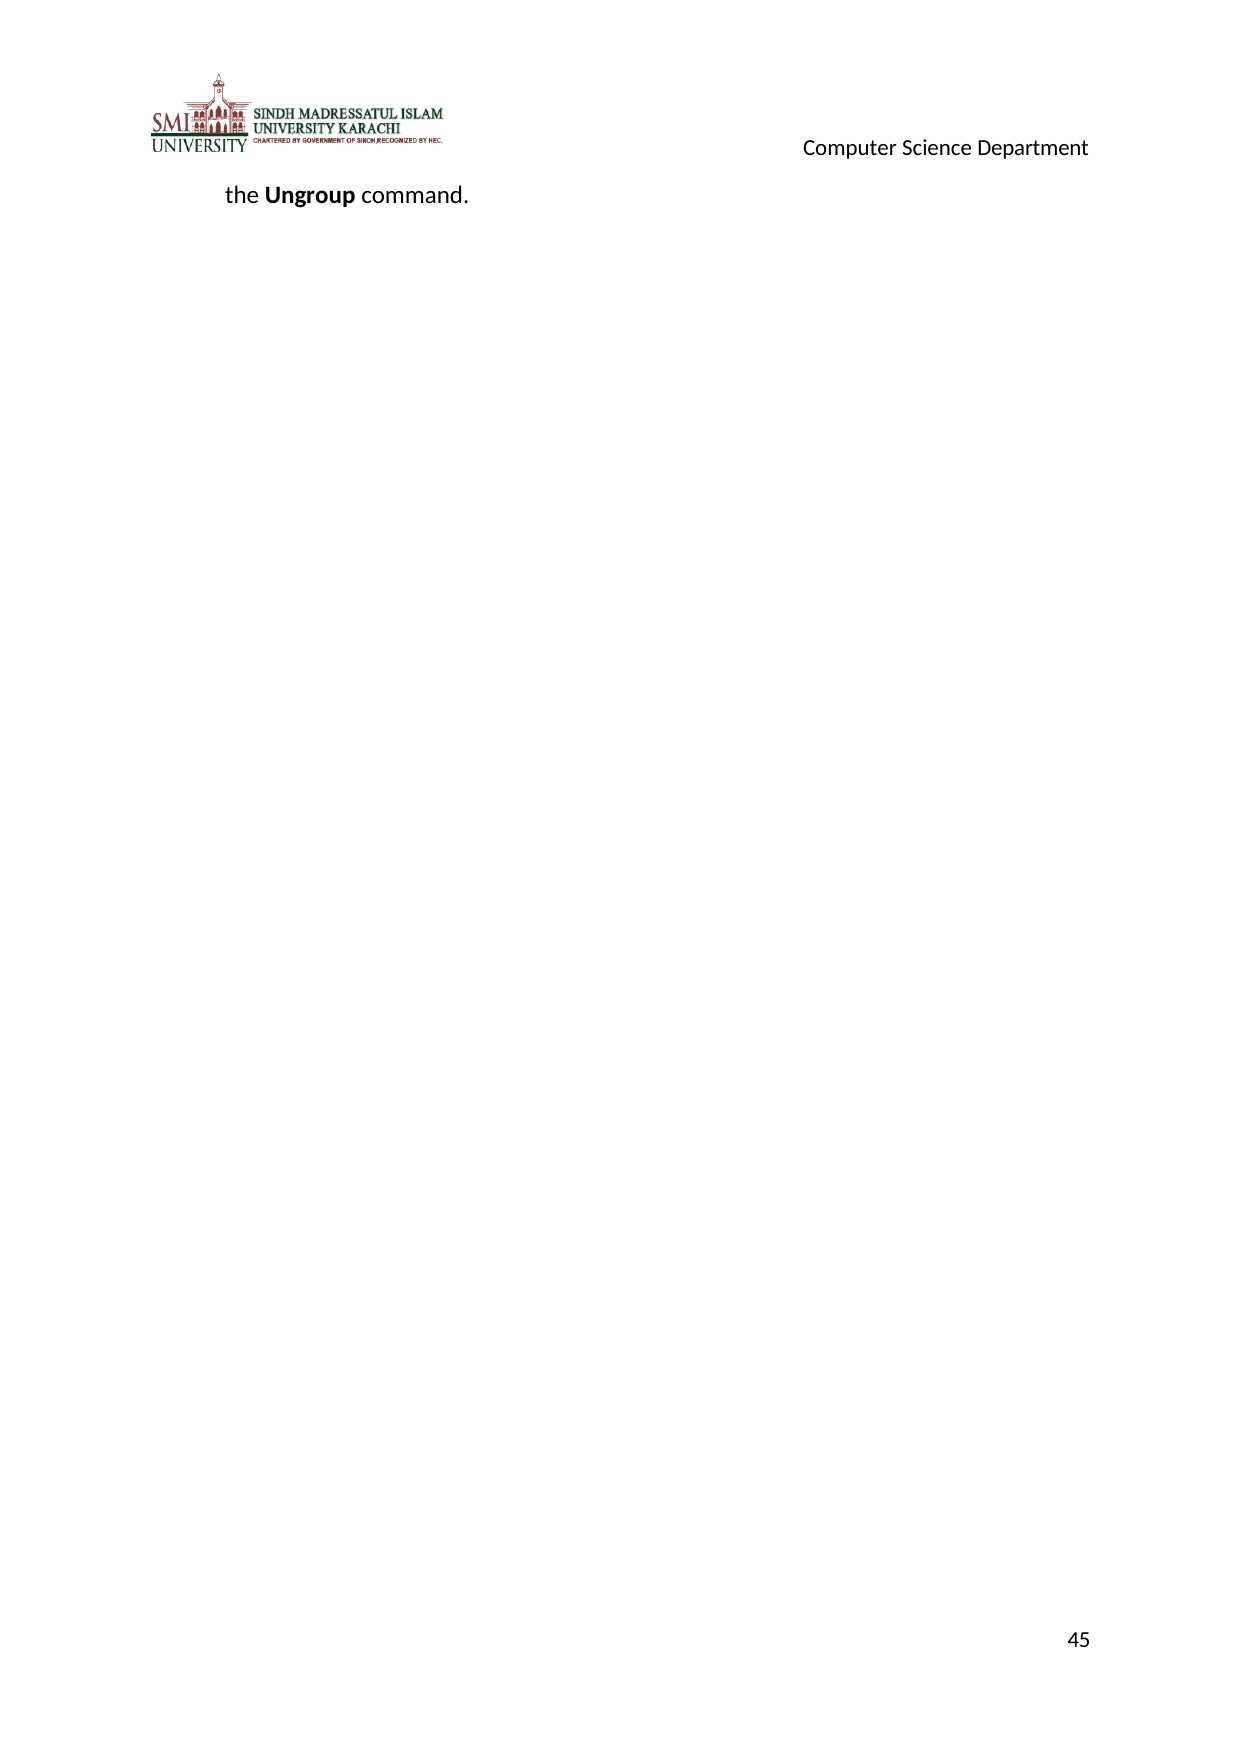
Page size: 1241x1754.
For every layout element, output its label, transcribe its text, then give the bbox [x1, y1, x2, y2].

list To ungroup data, select the grouped rows or columns, then click the Ungroup command. [187, 179, 1090, 210]
picture [150, 73, 444, 152]
